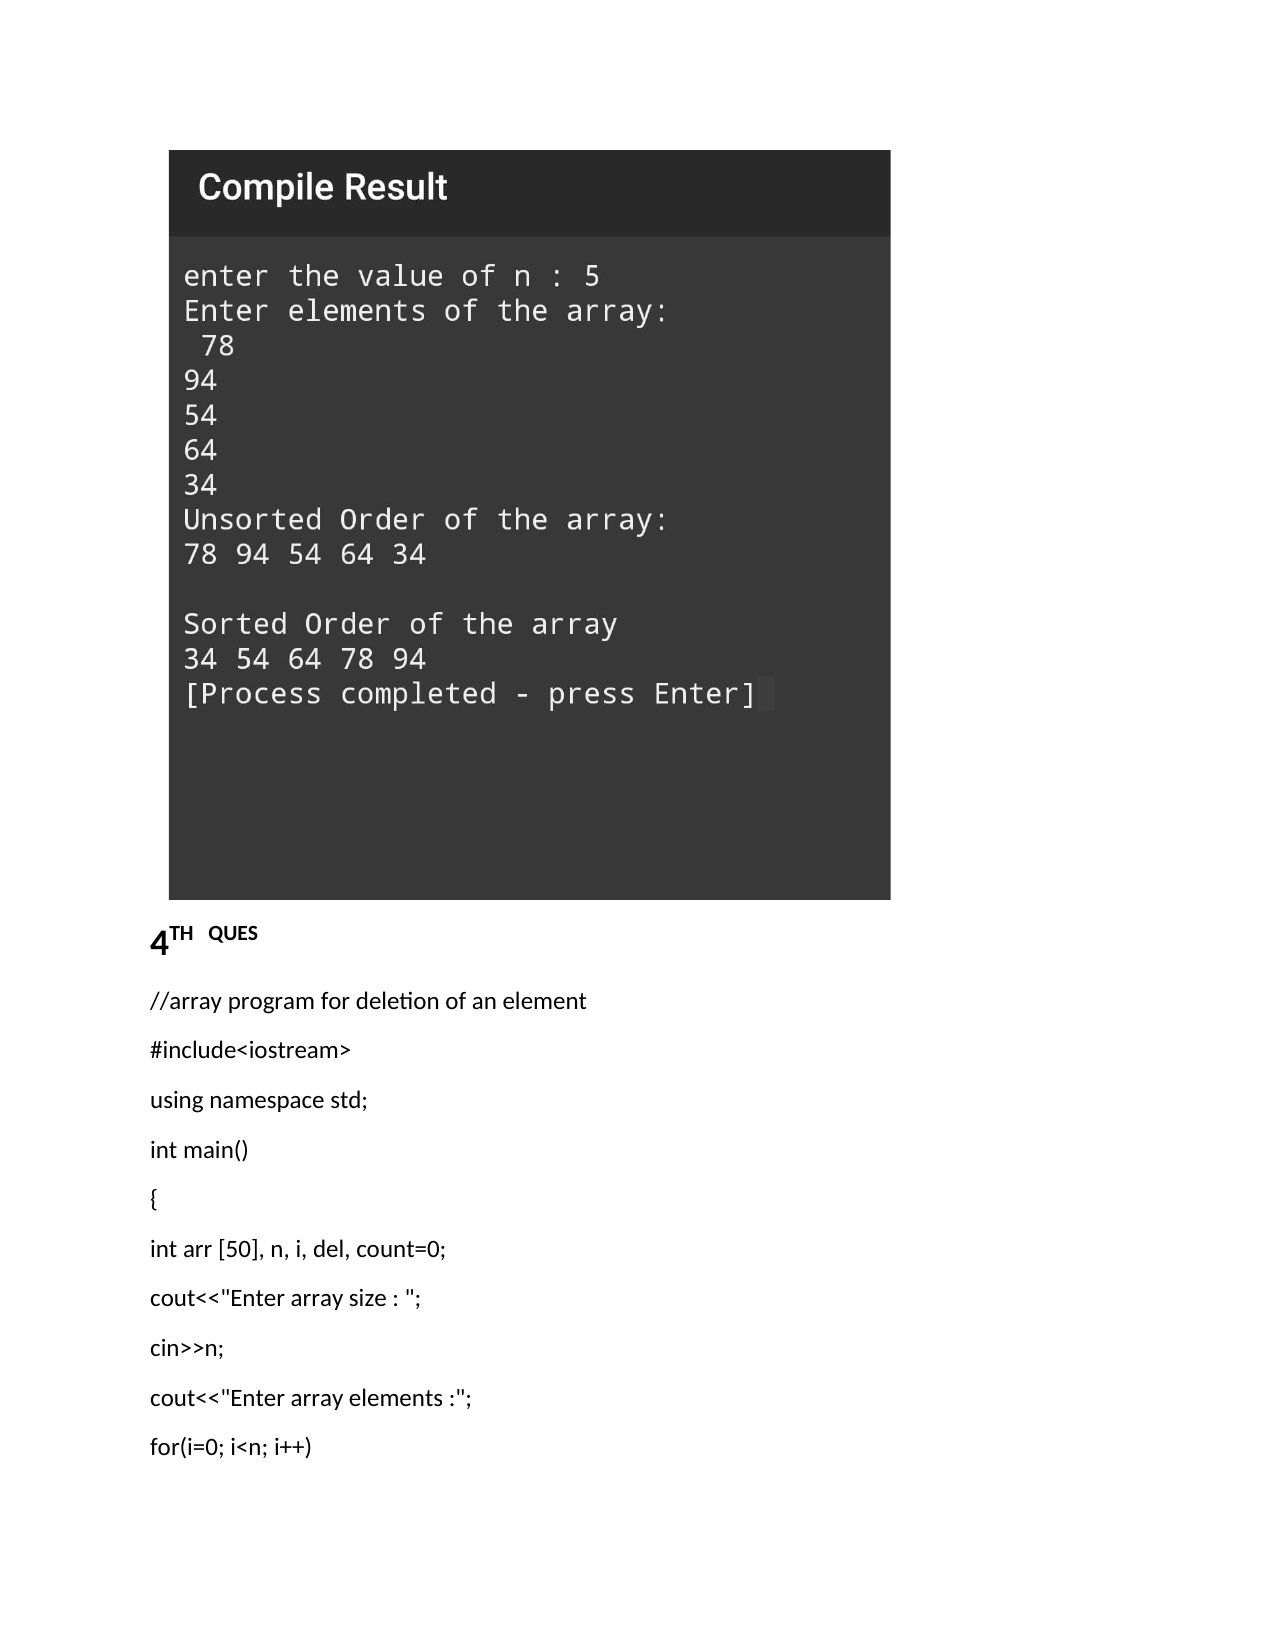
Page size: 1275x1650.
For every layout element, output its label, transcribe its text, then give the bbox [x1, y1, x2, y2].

text using namespace std; [150, 1084, 1125, 1115]
text cout<<"Enter array elements :"; [150, 1382, 1125, 1412]
text 4TH QUES [150, 919, 1125, 965]
text { [150, 1183, 1125, 1214]
text #include<iostream> [150, 1034, 1125, 1065]
text for(i=0; i<n; i++) [150, 1431, 1125, 1462]
text int main() [150, 1134, 1125, 1164]
text int arr [50], n, i, del, count=0; [150, 1233, 1125, 1263]
text cin>>n; [150, 1332, 1125, 1363]
text cout<<"Enter array size : "; [150, 1282, 1125, 1313]
text //array program for deletion of an element [150, 985, 1125, 1016]
